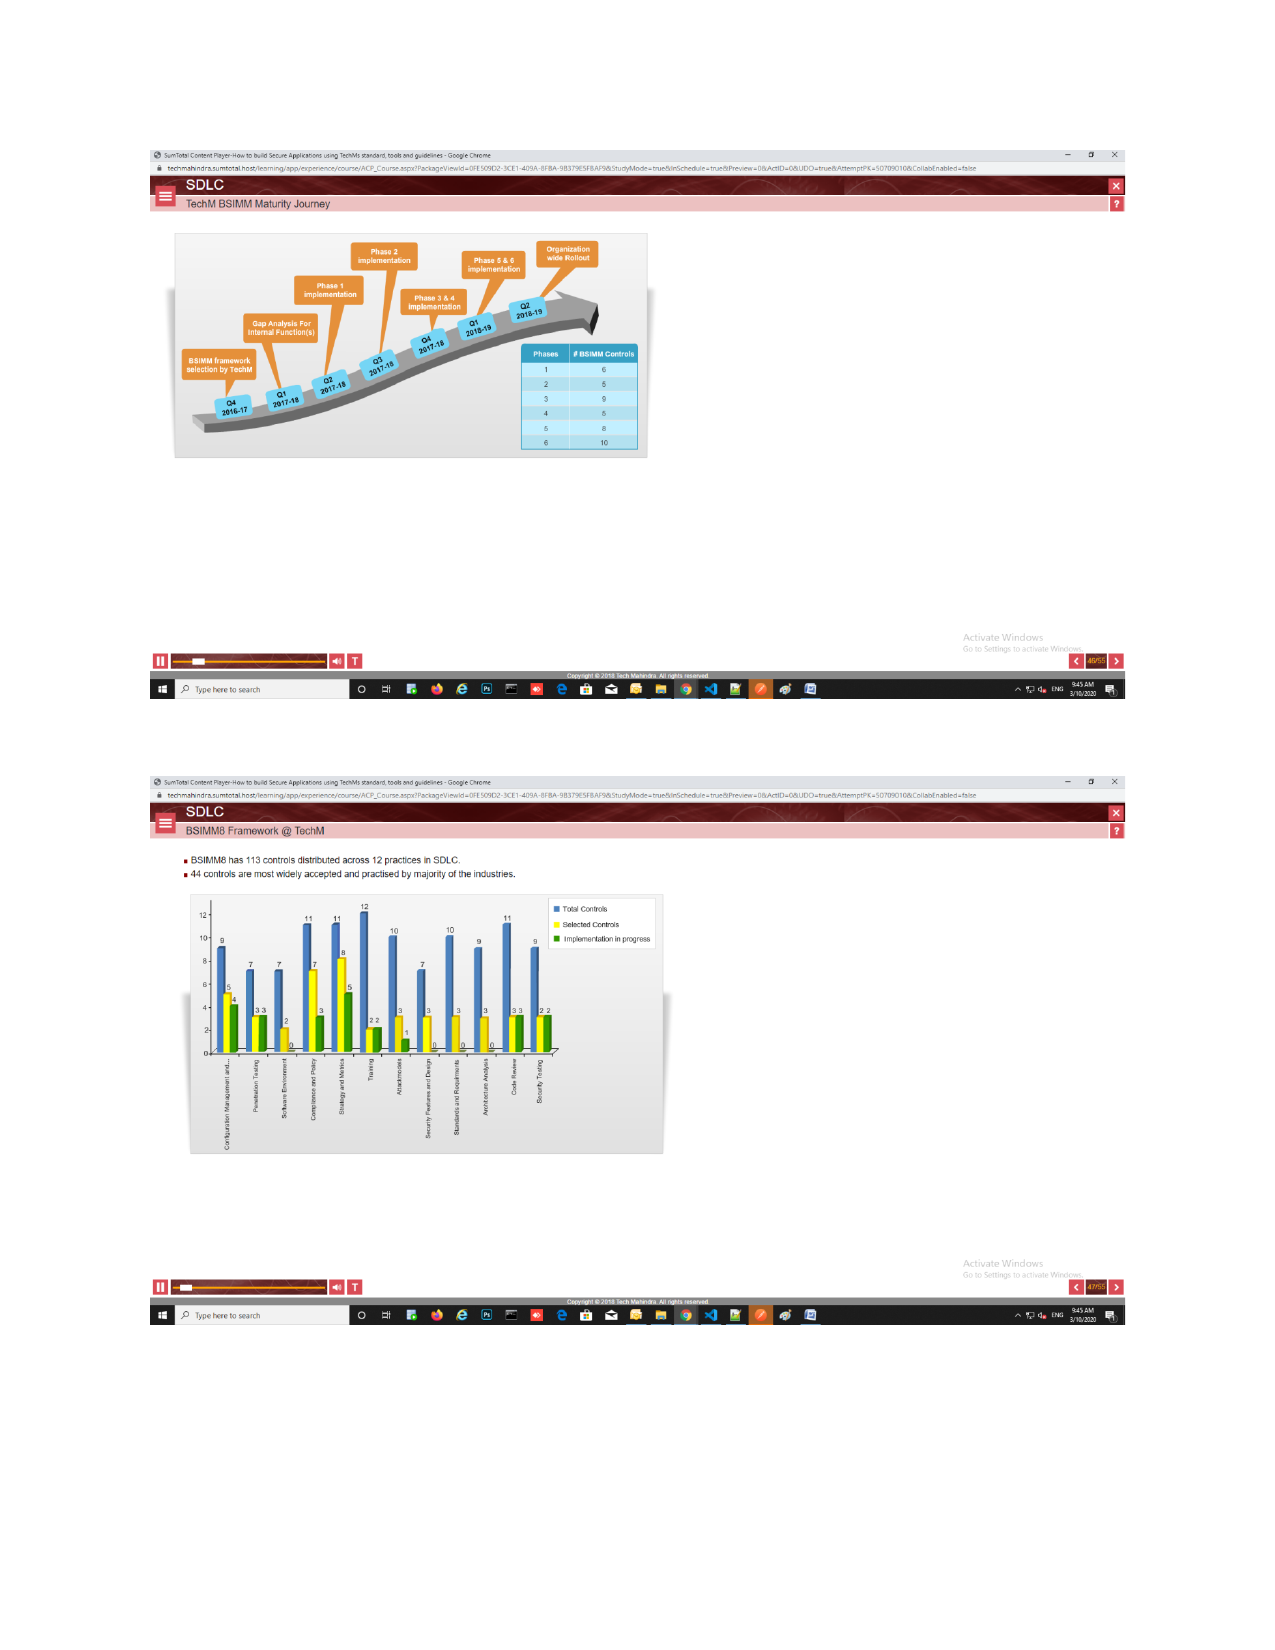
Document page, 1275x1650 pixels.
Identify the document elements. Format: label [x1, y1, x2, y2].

picture [150, 776, 1125, 1325]
picture [150, 150, 1125, 699]
